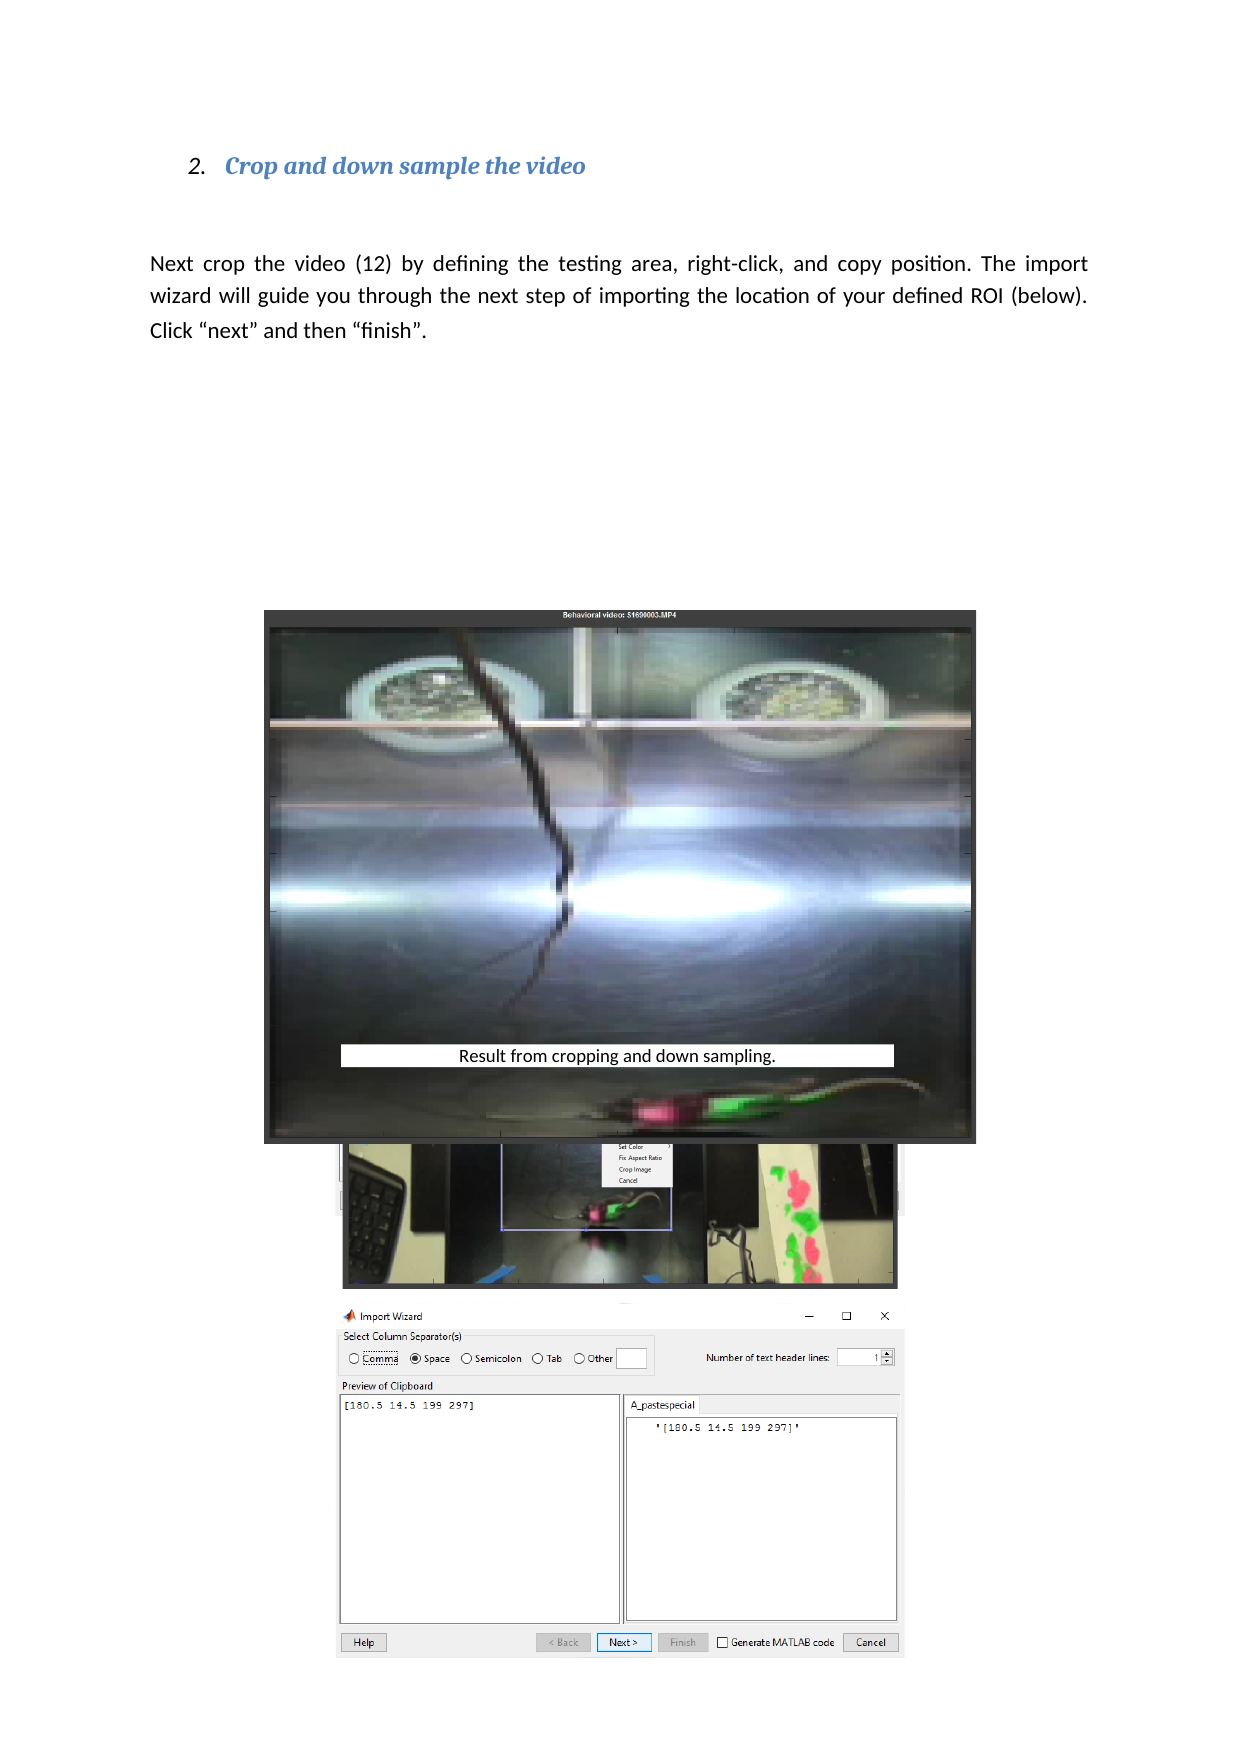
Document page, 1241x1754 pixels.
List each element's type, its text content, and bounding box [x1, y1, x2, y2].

picture [335, 1303, 905, 1658]
picture [264, 610, 977, 1289]
text Next crop the video (12) by defining the testing area, right-click, and copy position. The import wizard will guide you through the next step of importing the location of your defined ROI (below). Click “next” and then “finish”. [150, 249, 1090, 344]
subtitle Crop and down sample the video [187, 150, 1090, 181]
